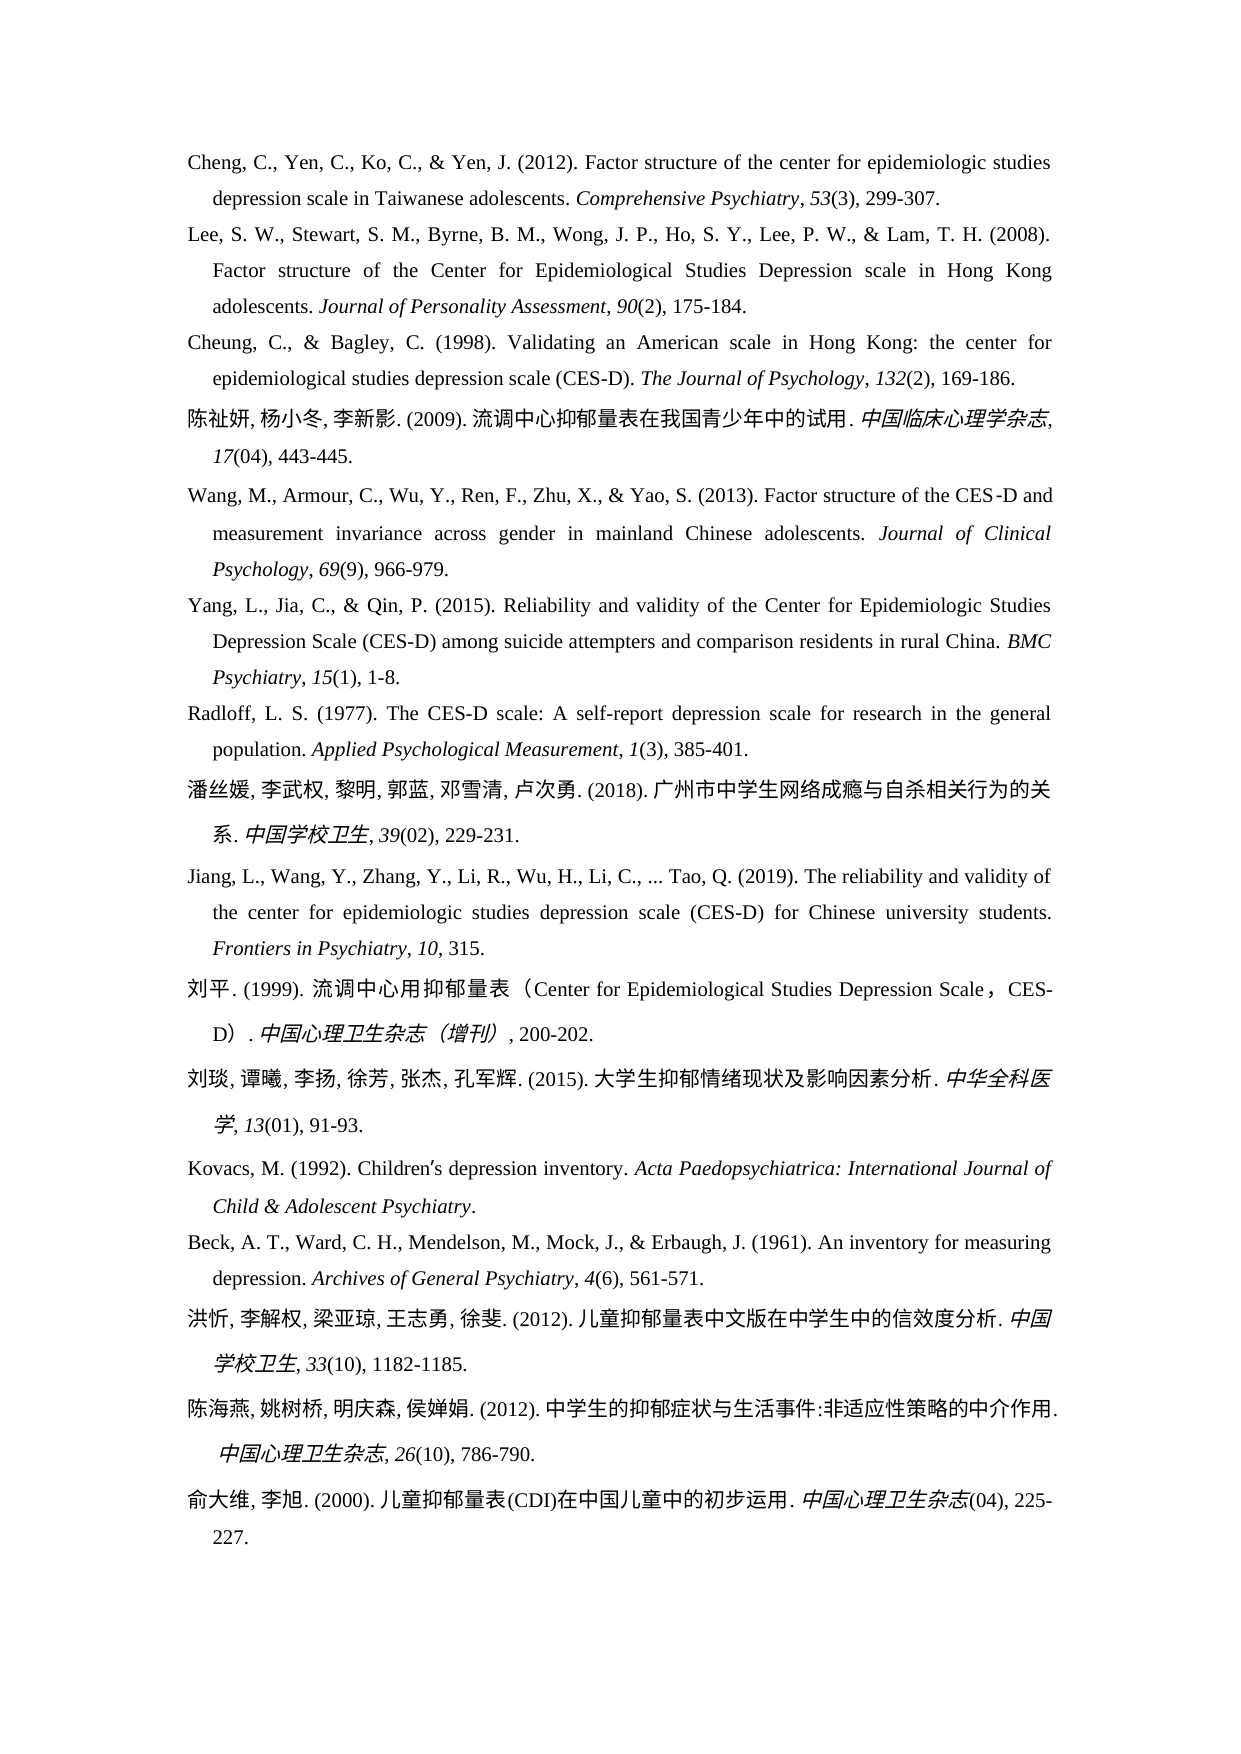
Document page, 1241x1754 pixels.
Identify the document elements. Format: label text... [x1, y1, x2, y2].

text Yang, L., Jia, C., & Qin, P. (2015). Reliability and validity of the Center for Epidemiologic Studies Depression Scale (CES-D) among suicide attempters and comparison residents in rural China. BMC Psychiatry, 15(1), 1-8. [187, 593, 1053, 689]
text Lee, S. W., Stewart, S. M., Byrne, B. M., Wong, J. P., Ho, S. Y., Lee, P. W., & Lam, T. H. (2008). Factor structure of the Center for Epidemiological Studies Depression scale in Hong Kong adolescents. Journal of Personality Assessment, 90(2), 175-184. [187, 222, 1053, 318]
text Kovacs, M. (1992). Children’s depression inventory. Acta Paedopsychiatrica: International Journal of Child & Adolescent Psychiatry. [187, 1153, 1053, 1218]
text 陈海燕, 姚树桥, 明庆森, 侯婵娟. (2012). 中学生的抑郁症状与生活事件:非适应性策略的中介作用. 中国心理卫生杂志, 26(10), 786-790. [187, 1392, 1053, 1468]
text Cheng, C., Yen, C., Ko, C., & Yen, J. (2012). Factor structure of the center for epidemiologic studies depression scale in Taiwanese adolescents. Comprehensive Psychiatry, 53(3), 299-307. [187, 150, 1053, 210]
text Jiang, L., Wang, Y., Zhang, Y., Li, R., Wu, H., Li, C., ... Tao, Q. (2019). The reliability and validity of the center for epidemiologic studies depression scale (CES-D) for Chinese university students. Frontiers in Psychiatry, 10, 315. [187, 864, 1053, 960]
text 陈祉妍, 杨小冬, 李新影. (2009). 流调中心抑郁量表在我国青少年中的试用. 中国临床心理学杂志, 17(04), 443-445. [187, 402, 1053, 468]
text Cheung, C., & Bagley, C. (1998). Validating an American scale in Hong Kong: the center for epidemiological studies depression scale (CES-D). The Journal of Psychology, 132(2), 169-186. [187, 330, 1053, 390]
text 刘琰, 谭曦, 李扬, 徐芳, 张杰, 孔军辉. (2015). 大学生抑郁情绪现状及影响因素分析. 中华全科医学, 13(01), 91-93. [187, 1063, 1053, 1138]
text 洪忻, 李解权, 梁亚琼, 王志勇, 徐斐. (2012). 儿童抑郁量表中文版在中学生中的信效度分析. 中国学校卫生, 33(10), 1182-1185. [187, 1302, 1053, 1377]
text 俞大维, 李旭. (2000). 儿童抑郁量表(CDI)在中国儿童中的初步运用. 中国心理卫生杂志(04), 225-227. [187, 1483, 1053, 1549]
text 潘丝媛, 李武权, 黎明, 郭蓝, 邓雪清, 卢次勇. (2018). 广州市中学生网络成瘾与自杀相关行为的关系. 中国学校卫生, 39(02), 229-231. [187, 773, 1053, 849]
text 刘平. (1999). 流调中心用抑郁量表（Center for Epidemiological Studies Depression Scale，CES-D）. 中国心理卫生杂志（增刊）, 200-202. [187, 972, 1053, 1047]
text Wang, M., Armour, C., Wu, Y., Ren, F., Zhu, X., & Yao, S. (2013). Factor structure of the CES‐D and measurement invariance across gender in mainland Chinese adolescents. Journal of Clinical Psychology, 69(9), 966-979. [187, 481, 1053, 581]
text Radloff, L. S. (1977). The CES-D scale: A self-report depression scale for research in the general population. Applied Psychological Measurement, 1(3), 385-401. [187, 701, 1053, 761]
text Beck, A. T., Ward, C. H., Mendelson, M., Mock, J., & Erbaugh, J. (1961). An inventory for measuring depression. Archives of General Psychiatry, 4(6), 561-571. [187, 1230, 1053, 1290]
